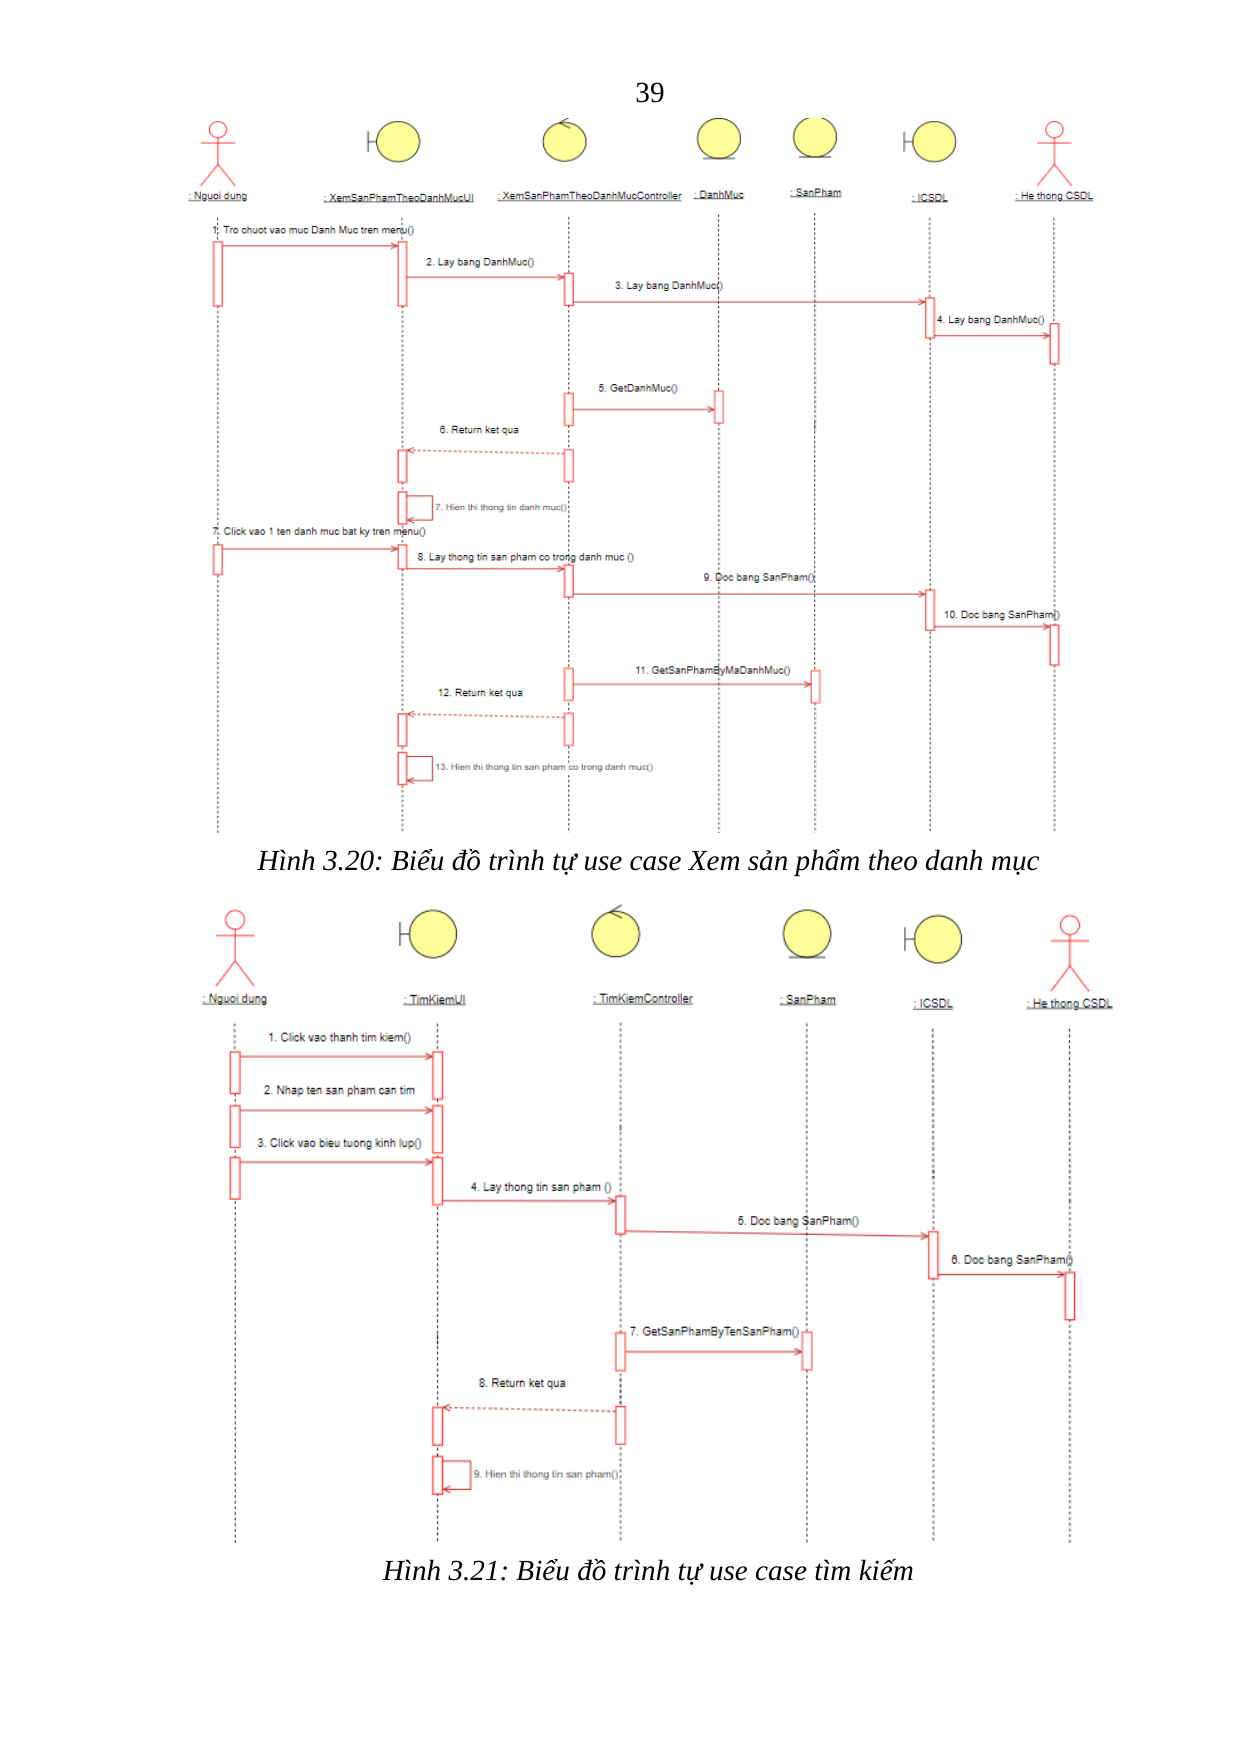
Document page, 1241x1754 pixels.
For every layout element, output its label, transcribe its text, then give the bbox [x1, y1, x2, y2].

picture [177, 892, 1123, 1543]
text Hình 3.20: Biểu đồ trình tự use case Xem sản phẩm theo danh mục [177, 843, 1122, 876]
text Hình 3.21: Biểu đồ trình tự use case tìm kiếm [177, 1553, 1122, 1587]
picture [177, 118, 1123, 833]
